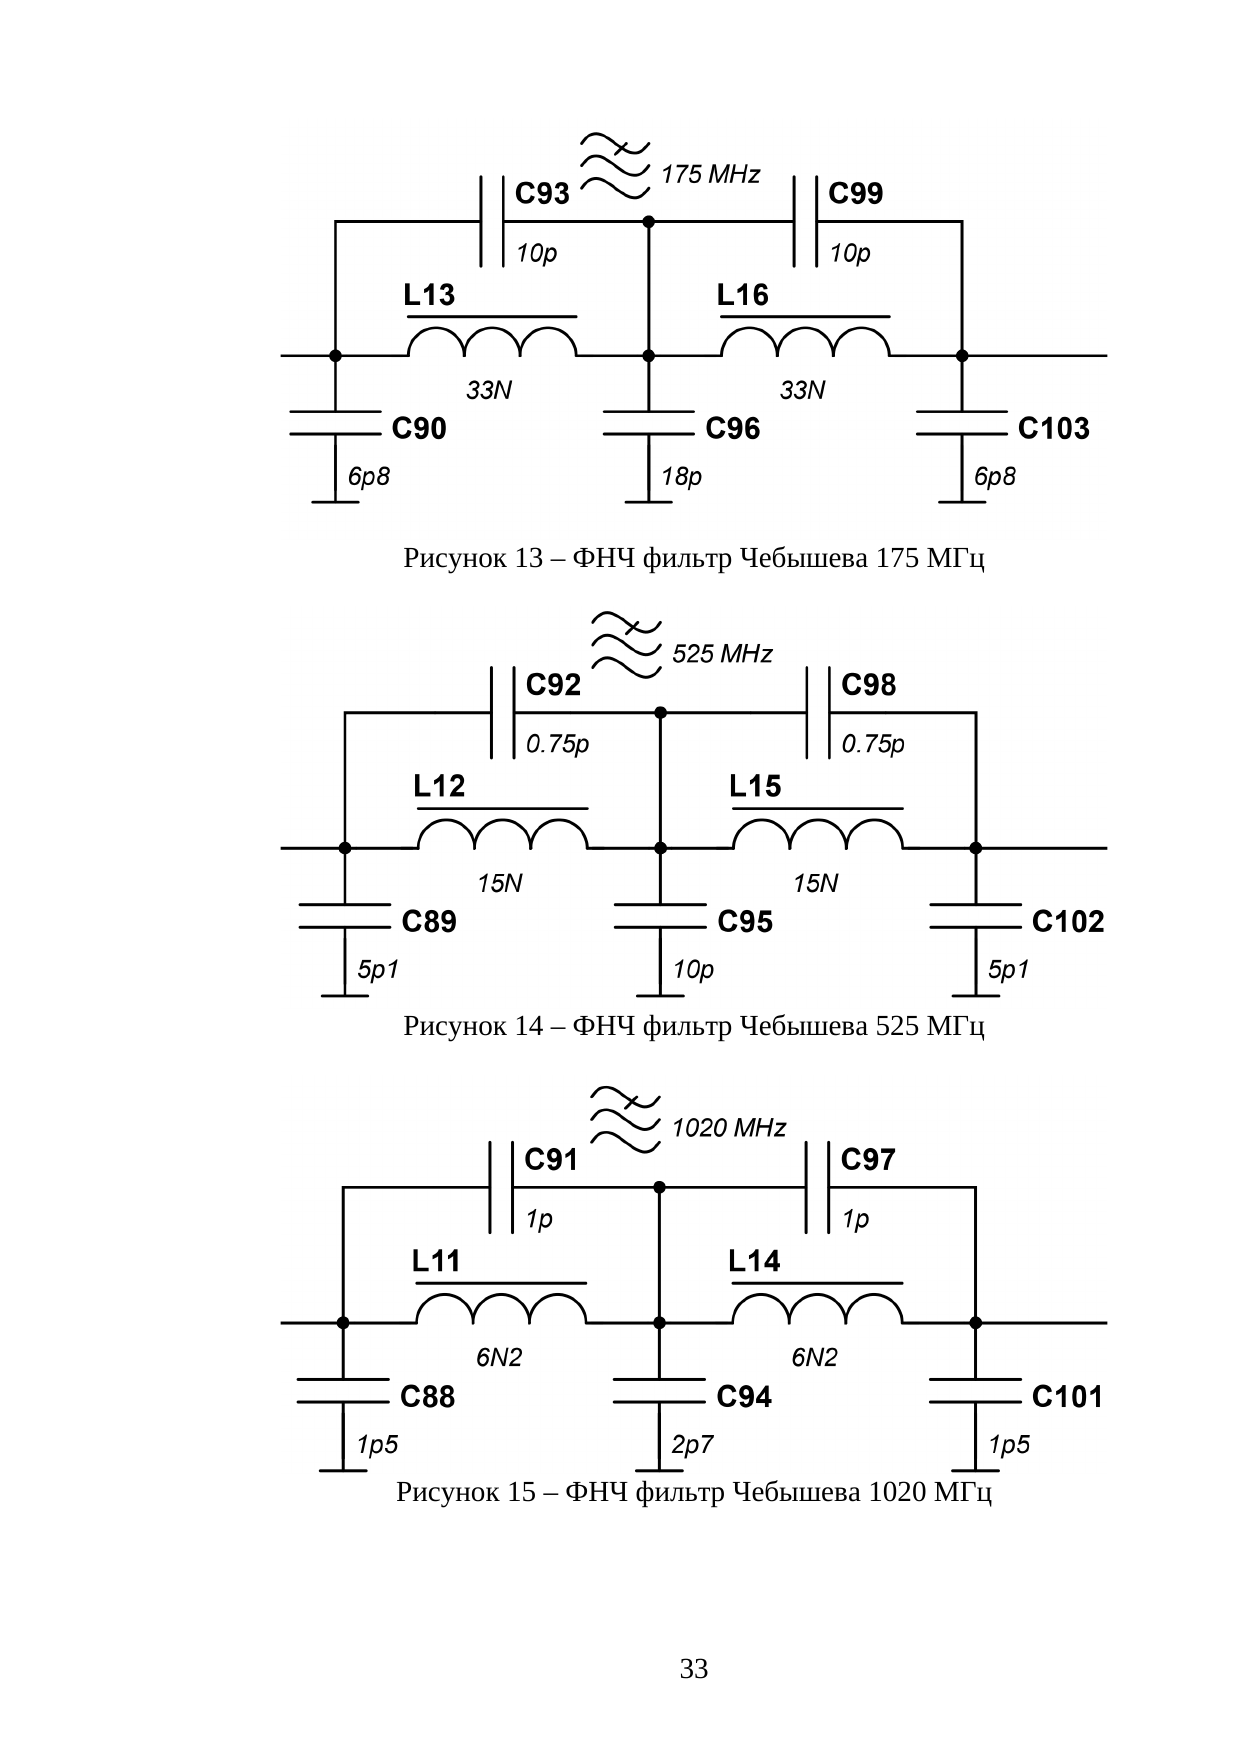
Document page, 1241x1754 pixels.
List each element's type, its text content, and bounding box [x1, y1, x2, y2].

text Рисунок 14 – ФНЧ фильтр Чебышева 525 МГц [207, 1008, 1181, 1042]
picture [280, 118, 1108, 540]
text Рисунок 13 – ФНЧ фильтр Чебышева 175 МГц [207, 540, 1181, 573]
text Рисунок 15 – ФНЧ фильтр Чебышева 1020 МГц [207, 1474, 1181, 1508]
picture [280, 606, 1108, 1009]
picture [280, 1075, 1108, 1474]
